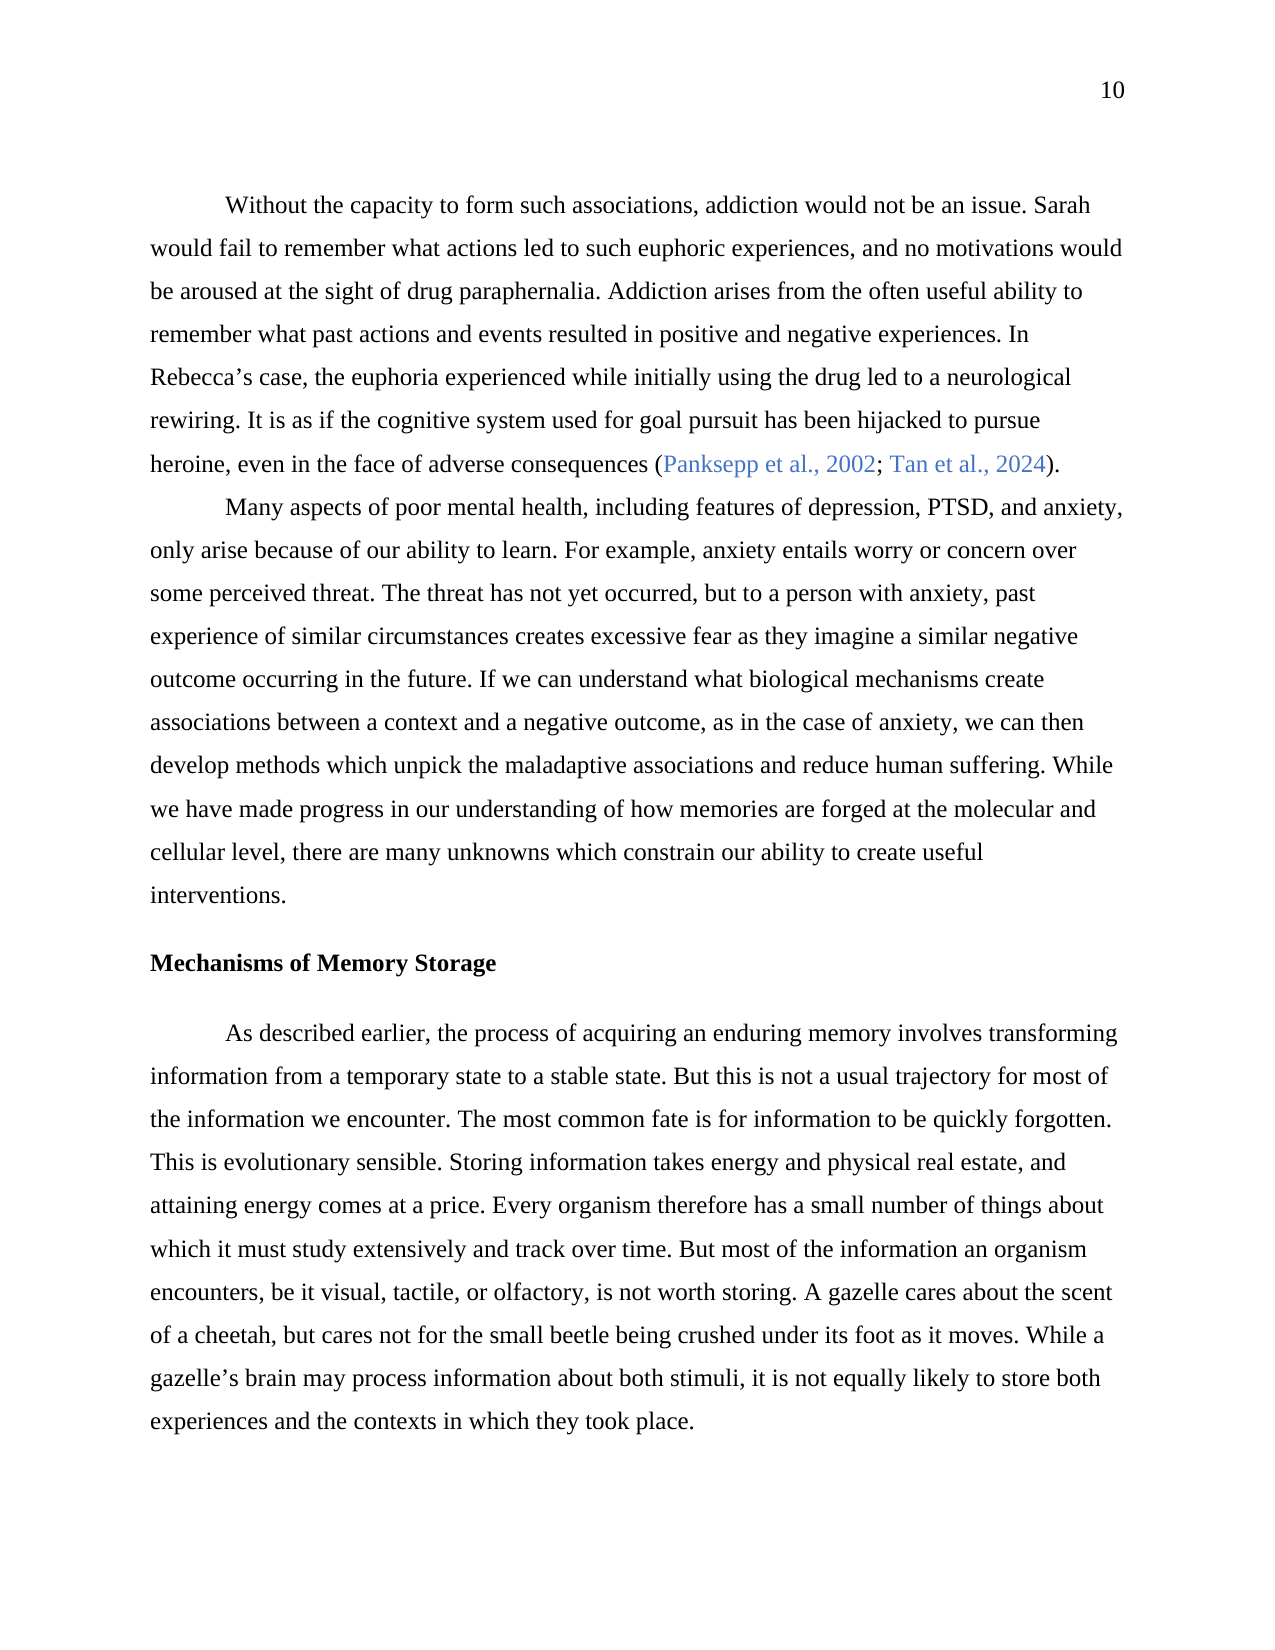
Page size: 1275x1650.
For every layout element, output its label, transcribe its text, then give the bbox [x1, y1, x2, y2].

text Many aspects of poor mental health, including features of depression, PTSD, and anxiety, only arise because of our ability to learn. For example, anxiety entails worry or concern over some perceived threat. The threat has not yet occurred, but to a person with anxiety, past experience of similar circumstances creates excessive fear as they imagine a similar negative outcome occurring in the future. If we can understand what biological mechanisms create associations between a context and a negative outcome, as in the case of anxiety, we can then develop methods which unpick the maladaptive associations and reduce human suffering. While we have made progress in our understanding of how memories are forged at the molecular and cellular level, there are many unknowns which constrain our ability to create useful interventions. [150, 492, 1125, 909]
text As described earlier, the process of acquiring an enduring memory involves transforming information from a temporary state to a stable state. But this is not a usual trajectory for most of the information we encounter. The most common fate is for information to be quickly forgotten. This is evolutionary sensible. Storing information takes energy and physical real estate, and attaining energy comes at a price. Every organism therefore has a small number of things about which it must study extensively and track over time. But most of the information an organism encounters, be it visual, tactile, or olfactory, is not worth storing. A gazelle cares about the scent of a cheetah, but cares not for the small beetle being crushed under its foot as it moves. While a gazelle’s brain may process information about both stimuli, it is not equally likely to store both experiences and the contexts in which they took place. [150, 1018, 1125, 1435]
subtitle Mechanisms of Memory Storage [150, 948, 1125, 977]
text Without the capacity to form such associations, addiction would not be an issue. Sarah would fail to remember what actions led to such euphoric experiences, and no motivations would be aroused at the sight of drug paraphernalia. Addiction arises from the often useful ability to remember what past actions and events resulted in positive and negative experiences. In Rebecca’s case, the euphoria experienced while initially using the drug led to a neurological rewiring. It is as if the cognitive system used for goal pursuit has been hijacked to pursue heroine, even in the face of adverse consequences (Panksepp et al., 2002; Tan et al., 2024). [150, 190, 1125, 477]
